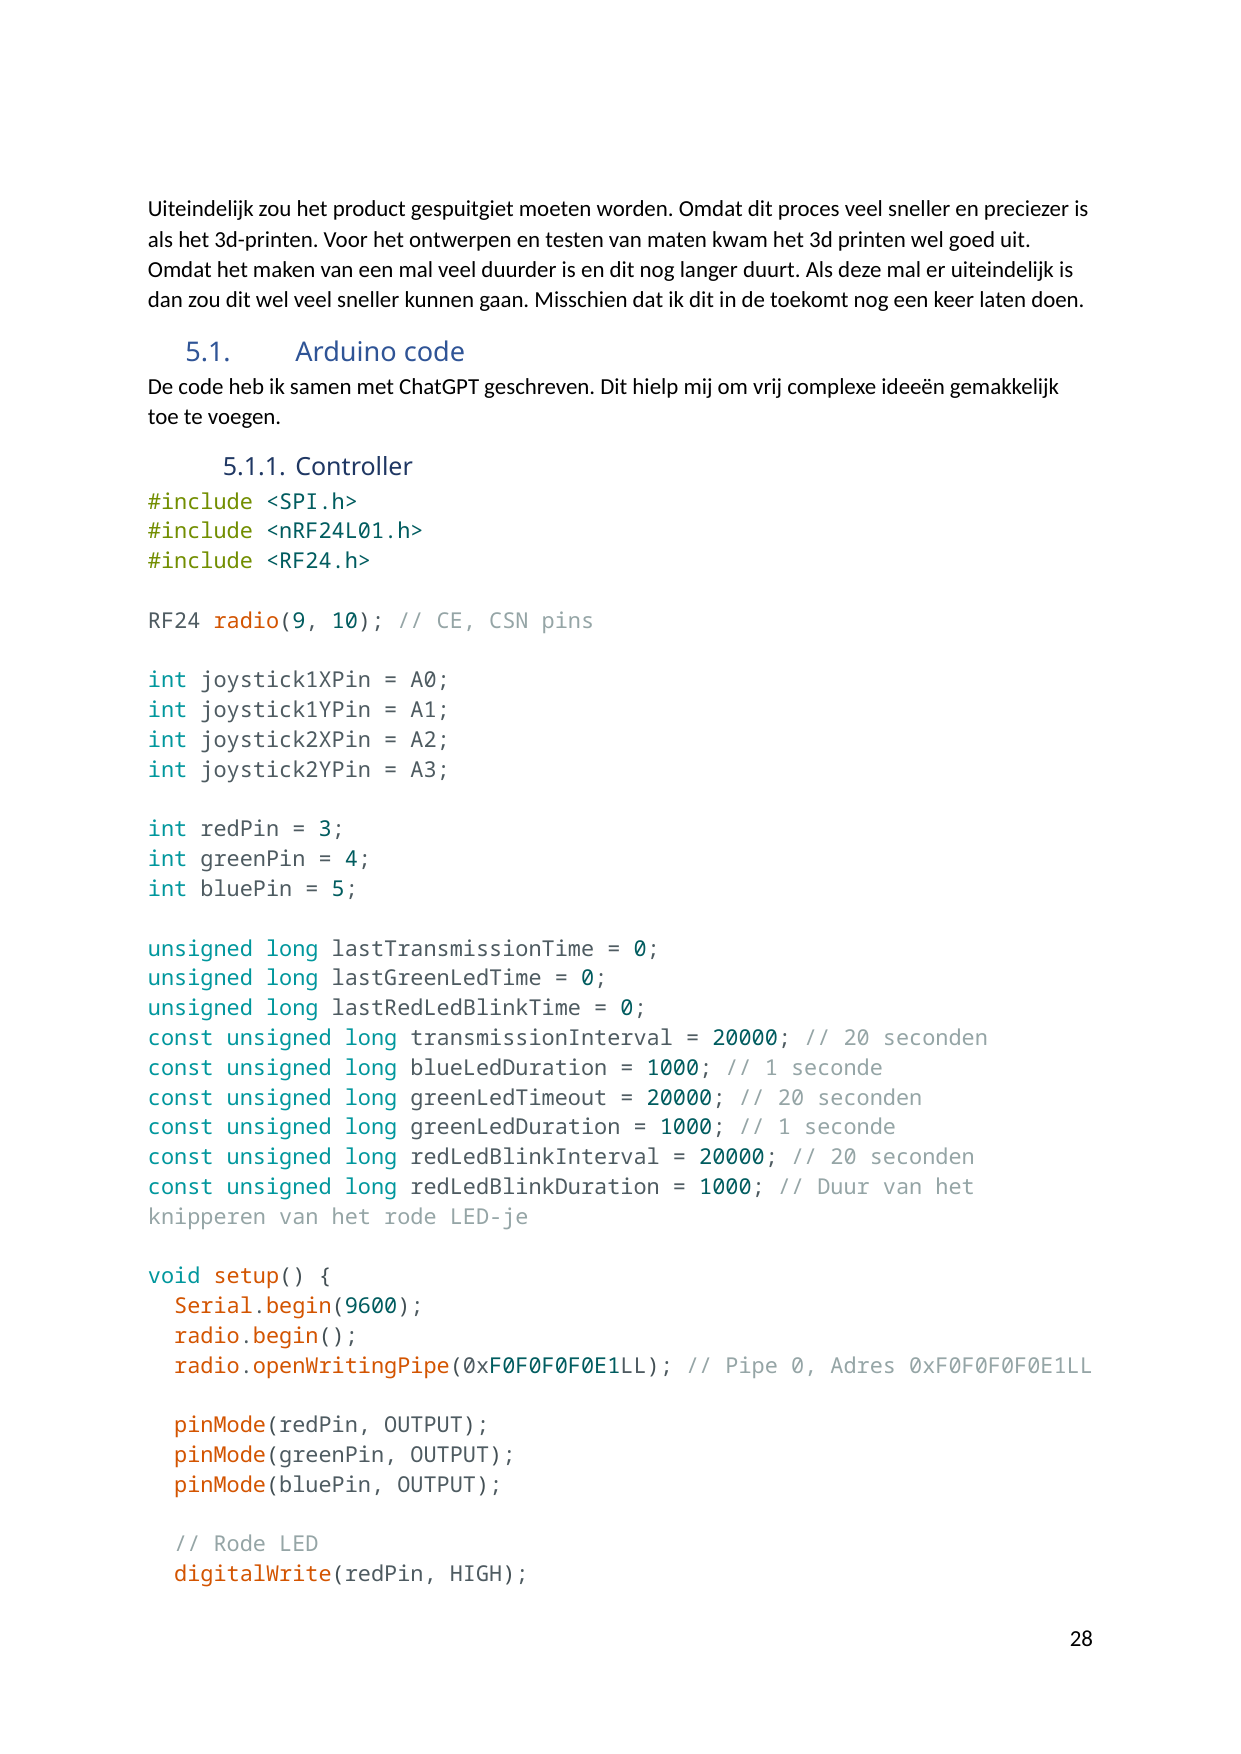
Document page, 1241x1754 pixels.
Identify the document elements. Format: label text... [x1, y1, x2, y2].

text pinMode(redPin, OUTPUT); [148, 1409, 1093, 1439]
text Serial.begin(9600); [148, 1290, 1093, 1320]
text pinMode(bluePin, OUTPUT); [148, 1469, 1093, 1498]
text const unsigned long redLedBlinkInterval = 20000; // 20 seconden [148, 1141, 1093, 1171]
text int joystick2XPin = A2; [148, 724, 1093, 754]
text const unsigned long transmissionInterval = 20000; // 20 seconden [148, 1022, 1093, 1052]
text digitalWrite(redPin, HIGH); [148, 1558, 1093, 1588]
text De code heb ik samen met ChatGPT geschreven. Dit hielp mij om vrij complexe ideeën gemakkelijk toe te voegen. [148, 372, 1093, 430]
text int joystick2YPin = A3; [148, 754, 1093, 783]
text #include <nRF24L01.h> [148, 515, 1093, 545]
text int joystick1YPin = A1; [148, 694, 1093, 724]
text int redPin = 3; [148, 813, 1093, 843]
text const unsigned long greenLedTimeout = 20000; // 20 seconden [148, 1081, 1093, 1111]
subtitle Arduino code [185, 332, 1093, 369]
text pinMode(greenPin, OUTPUT); [148, 1439, 1093, 1469]
text unsigned long lastRedLedBlinkTime = 0; [148, 992, 1093, 1022]
text Uiteindelijk zou het product gespuitgiet moeten worden. Omdat dit proces veel sneller en preciezer is als het 3d-printen. Voor het ontwerpen en testen van maten kwam het 3d printen wel goed uit. Omdat het maken van een mal veel duurder is en dit nog langer duurt. Als deze mal er uiteindelijk is dan zou dit wel veel sneller kunnen gaan. Misschien dat ik dit in de toekomt nog een keer laten doen. [148, 194, 1093, 313]
text unsigned long lastGreenLedTime = 0; [148, 962, 1093, 992]
text const unsigned long blueLedDuration = 1000; // 1 seconde [148, 1052, 1093, 1081]
text int joystick1XPin = A0; [148, 664, 1093, 694]
text void setup() { [148, 1260, 1093, 1290]
text const unsigned long greenLedDuration = 1000; // 1 seconde [148, 1111, 1093, 1141]
text #include <SPI.h> [148, 486, 1093, 515]
subtitle Controller [223, 449, 1093, 483]
text int greenPin = 4; [148, 843, 1093, 873]
text unsigned long lastTransmissionTime = 0; [148, 932, 1093, 962]
text // Rode LED [148, 1528, 1093, 1558]
text int bluePin = 5; [148, 873, 1093, 903]
text RF24 radio(9, 10); // CE, CSN pins [148, 605, 1093, 634]
text radio.openWritingPipe(0xF0F0F0F0E1LL); // Pipe 0, Adres 0xF0F0F0F0E1LL [148, 1349, 1093, 1379]
text radio.begin(); [148, 1320, 1093, 1349]
text const unsigned long redLedBlinkDuration = 1000; // Duur van het knipperen van het rode LED-je [148, 1171, 1093, 1230]
text #include <RF24.h> [148, 545, 1093, 575]
